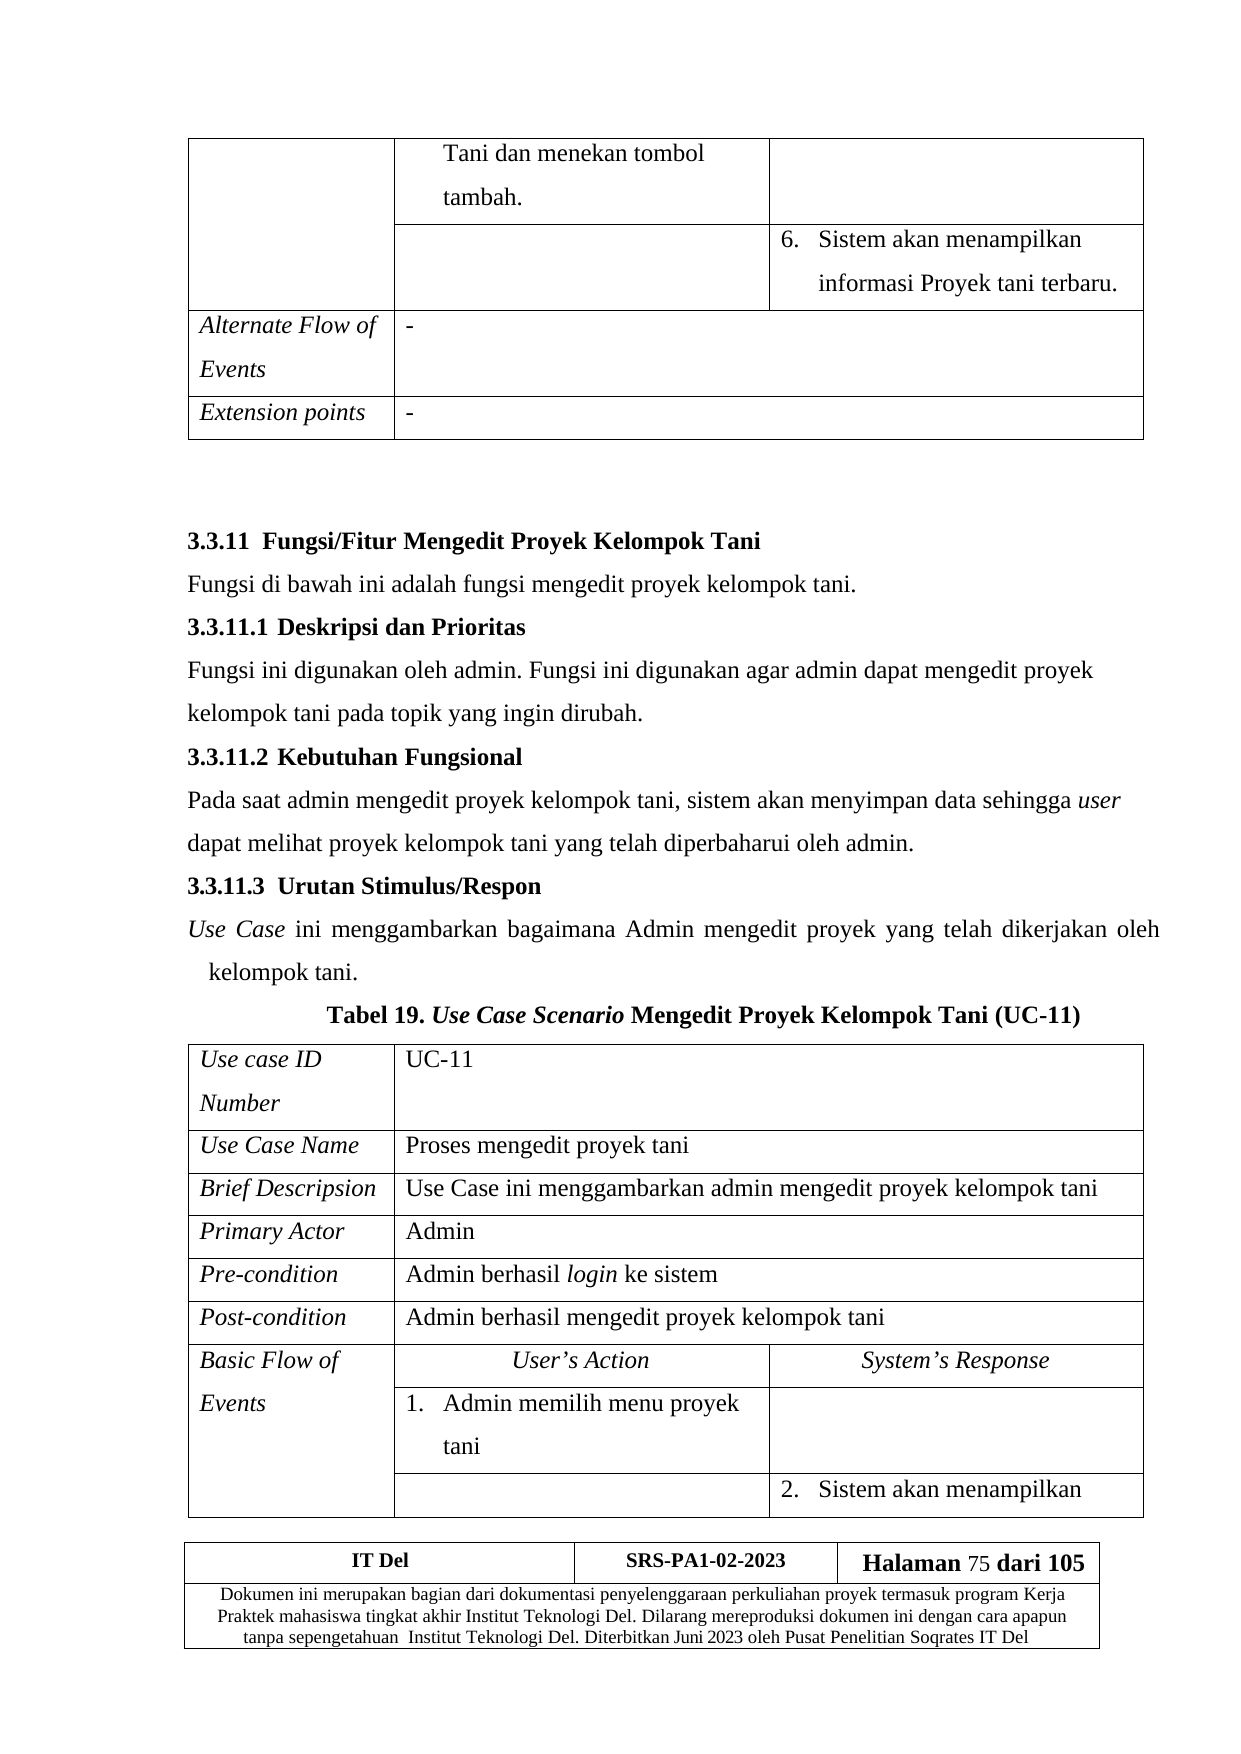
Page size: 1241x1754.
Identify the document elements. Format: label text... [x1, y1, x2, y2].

table_cell - [395, 397, 1143, 438]
table_cell Proses mengedit proyek tani [395, 1131, 1143, 1172]
table_cell System’s Response [770, 1345, 1143, 1387]
table_cell Alternate Flow of Events [189, 311, 394, 396]
table_cell [770, 1388, 1143, 1473]
table_cell Sistem akan menampilkan informasi Proyek tani terbaru. [770, 225, 1143, 309]
text Tabel 19. Use Case Scenario Mengedit Proyek Kelompok Tani (UC-11) [171, 1000, 1161, 1029]
table_header Use case ID Number [189, 1045, 394, 1129]
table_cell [395, 139, 769, 223]
table_cell Post-condition [189, 1302, 394, 1344]
subtitle Fungsi/Fitur Mengedit Proyek Kelompok Tani [187, 526, 1161, 555]
table_cell Brief Descripsion [189, 1174, 394, 1215]
list Use Case ini menggambarkan bagaimana Admin mengedit proyek yang telah dikerjakan oleh kelompok tani. [187, 914, 1161, 986]
table_cell Admin [395, 1216, 1143, 1258]
table_cell Use Case ini menggambarkan admin mengedit proyek kelompok tani [395, 1174, 1143, 1215]
table_cell Basic Flow of Events [189, 1345, 394, 1517]
table_cell User’s Action [395, 1345, 769, 1387]
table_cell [770, 1474, 1143, 1517]
table_cell Use Case Name [189, 1131, 394, 1172]
subtitle Urutan Stimulus/Respon [187, 871, 1161, 900]
table_cell - [395, 311, 1143, 396]
table_cell Admin memilih menu proyek tani [395, 1388, 769, 1473]
table_cell [395, 225, 769, 309]
subtitle Kebutuhan Fungsional [187, 742, 1161, 770]
table_cell Primary Actor [189, 1216, 394, 1258]
subtitle Fungsi di bawah ini adalah fungsi mengedit proyek kelompok tani. [187, 569, 1161, 598]
table_cell Admin berhasil mengedit proyek kelompok tani [395, 1302, 1143, 1344]
text Pada saat admin mengedit proyek kelompok tani, sistem akan menyimpan data sehingga user dapat melihat proyek kelompok tani yang telah diperbaharui oleh admin. [187, 785, 1161, 857]
table_cell [395, 1474, 769, 1517]
text Fungsi ini digunakan oleh admin. Fungsi ini digunakan agar admin dapat mengedit proyek kelompok tani pada topik yang ingin dirubah. [187, 655, 1161, 727]
table_cell Extension points [189, 397, 394, 438]
table_cell Admin berhasil login ke sistem [395, 1259, 1143, 1301]
table_cell [770, 139, 1143, 223]
table_header UC-11 [395, 1045, 1143, 1129]
subtitle Deskripsi dan Prioritas [187, 612, 1161, 641]
table_cell Pre-condition [189, 1259, 394, 1301]
